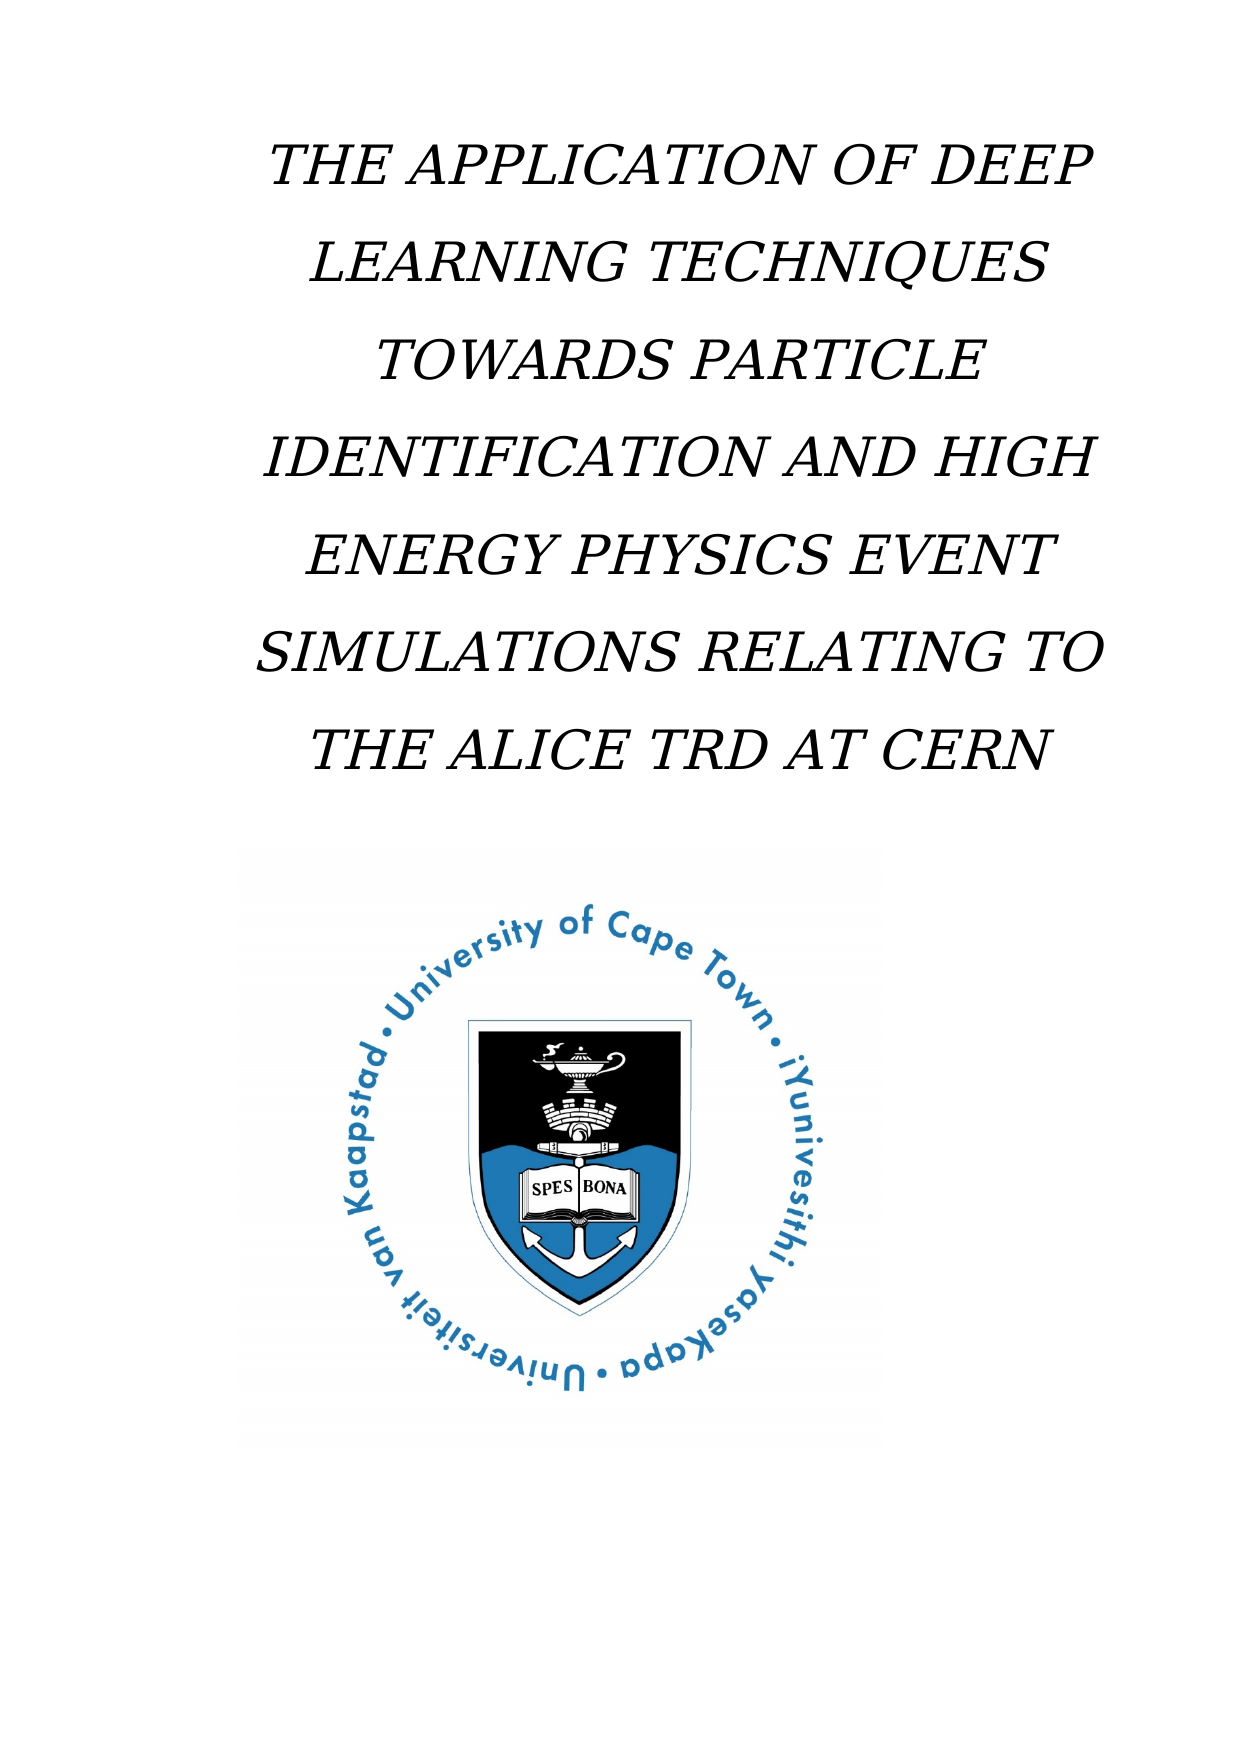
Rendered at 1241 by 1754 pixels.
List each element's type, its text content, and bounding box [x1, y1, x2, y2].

title THE APPLICATION OF DEEP LEARNING TECHNIQUES TOWARDS PARTICLE IDENTIFICATION AND HIGH ENERGY PHYSICS EVENT SIMULATIONS RELATING TO THE ALICE TRD AT CERN [236, 131, 1122, 781]
picture [236, 844, 885, 1454]
